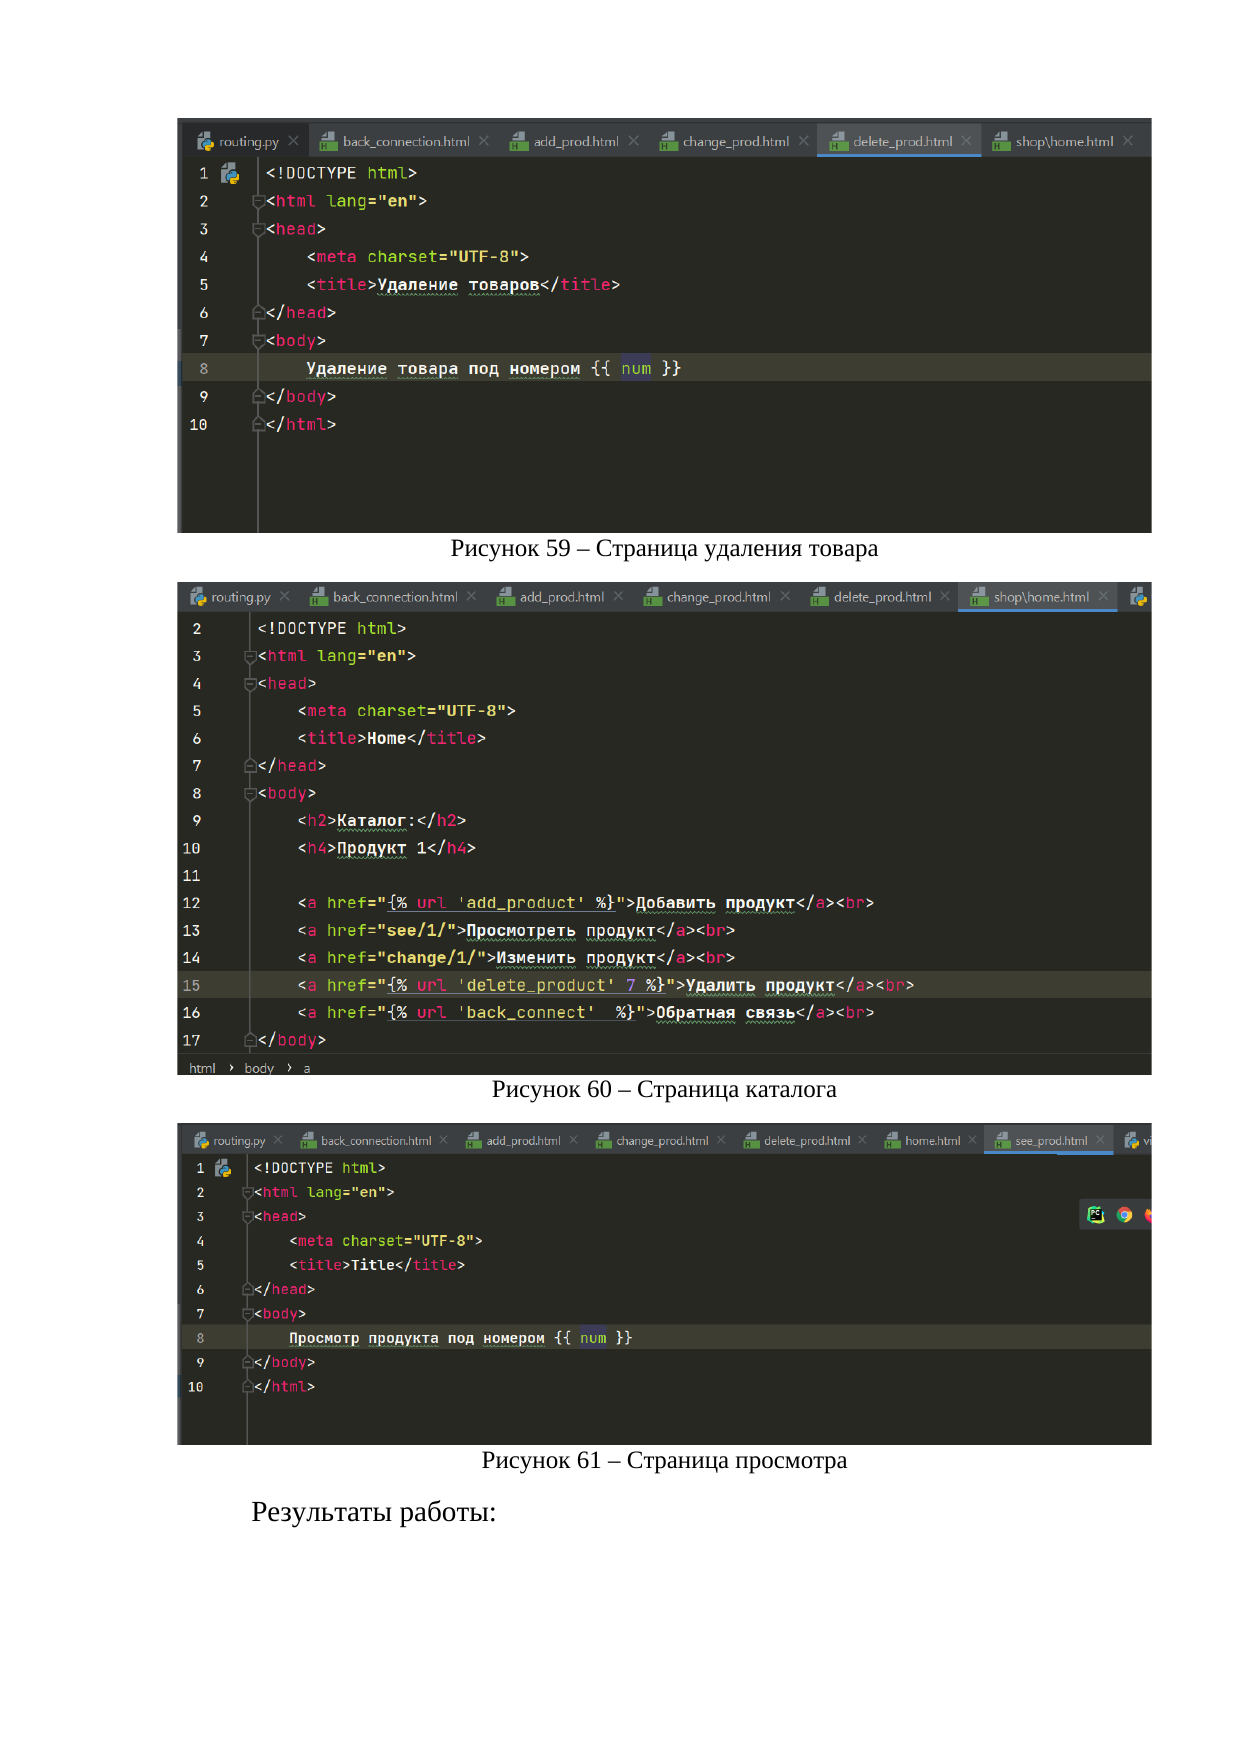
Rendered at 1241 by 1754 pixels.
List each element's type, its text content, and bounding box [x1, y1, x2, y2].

text Рисунок 60 – Страница каталога [177, 1075, 1152, 1103]
text Рисунок 59 – Страница удаления товара [177, 533, 1152, 561]
picture [177, 1123, 1152, 1445]
text Результаты работы: [177, 1494, 1152, 1528]
text Рисунок 61 – Страница просмотра [177, 1445, 1152, 1473]
picture [177, 582, 1152, 1075]
picture [177, 118, 1152, 533]
